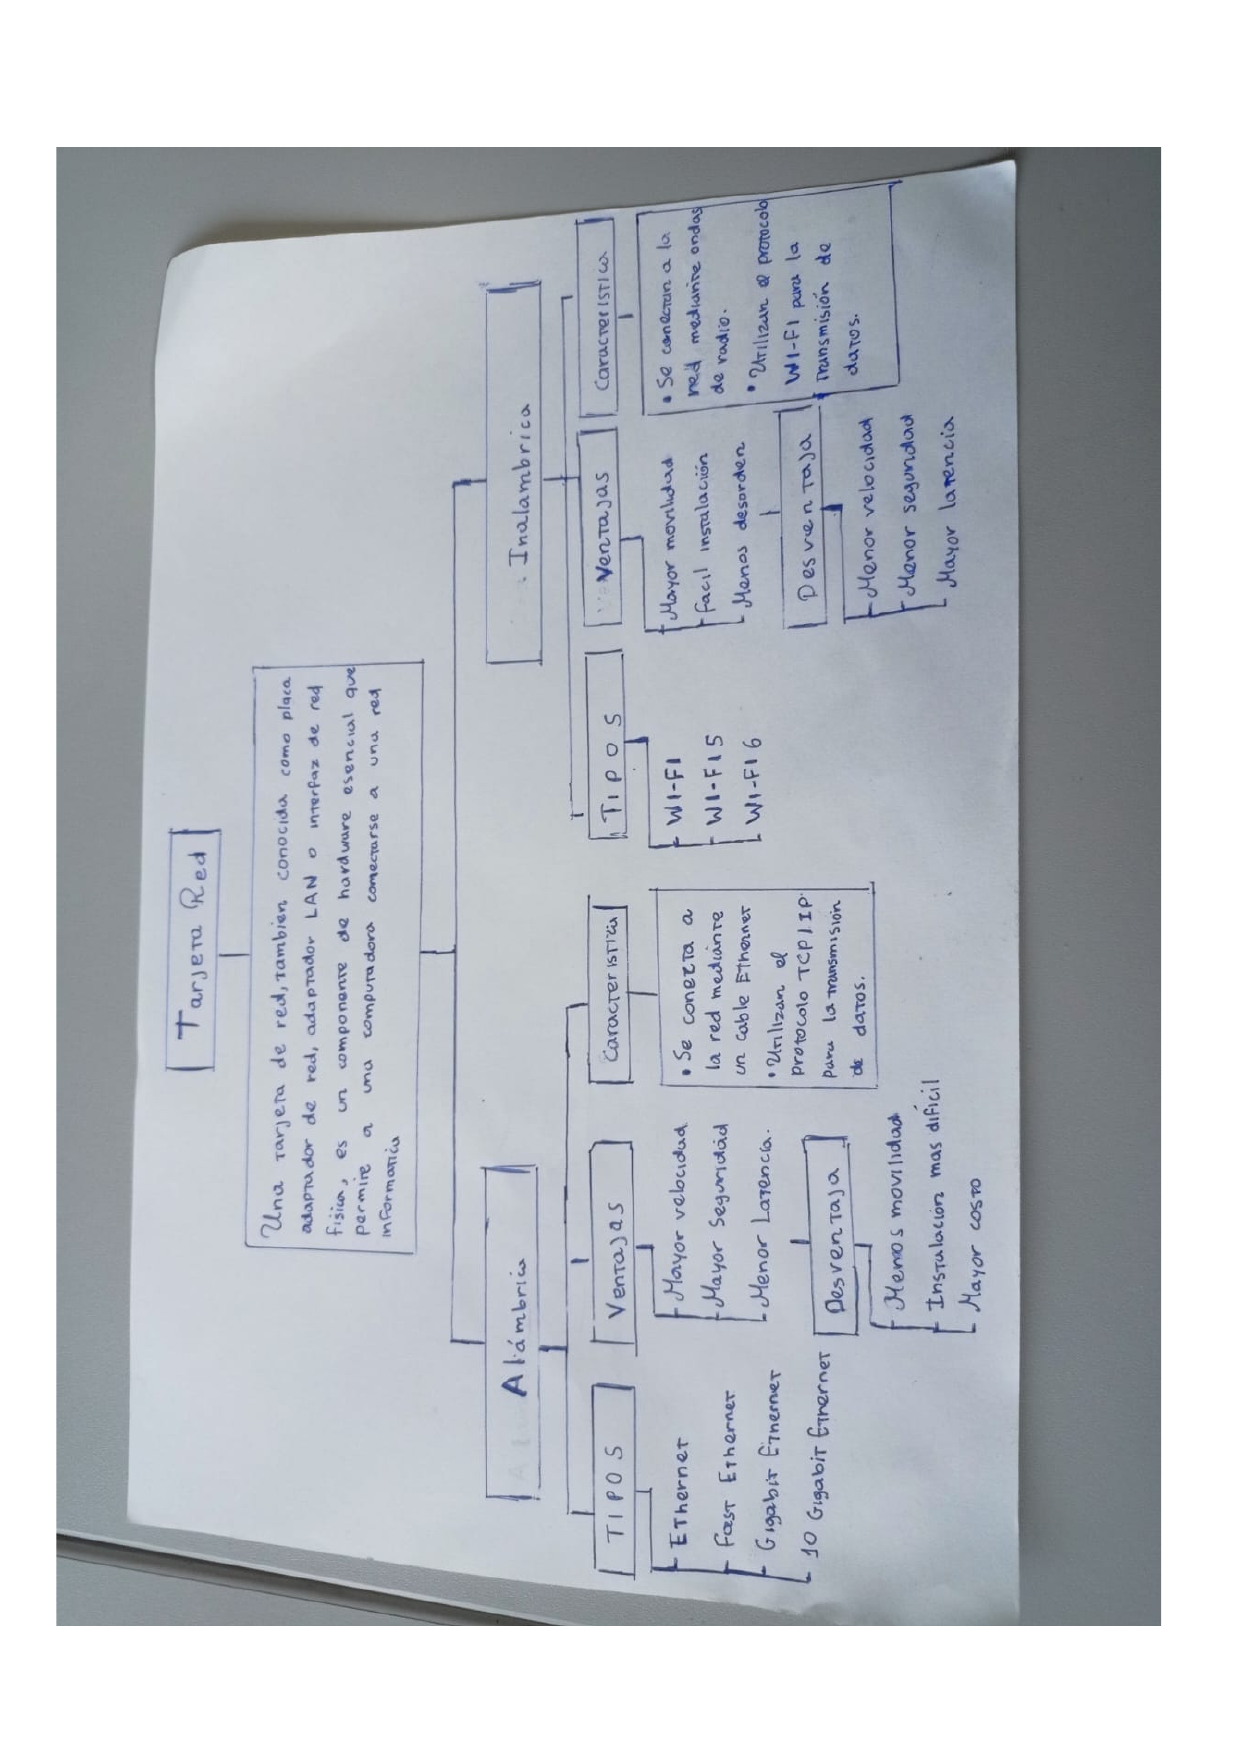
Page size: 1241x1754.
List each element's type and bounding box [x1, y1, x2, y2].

picture [56, 147, 1162, 1626]
